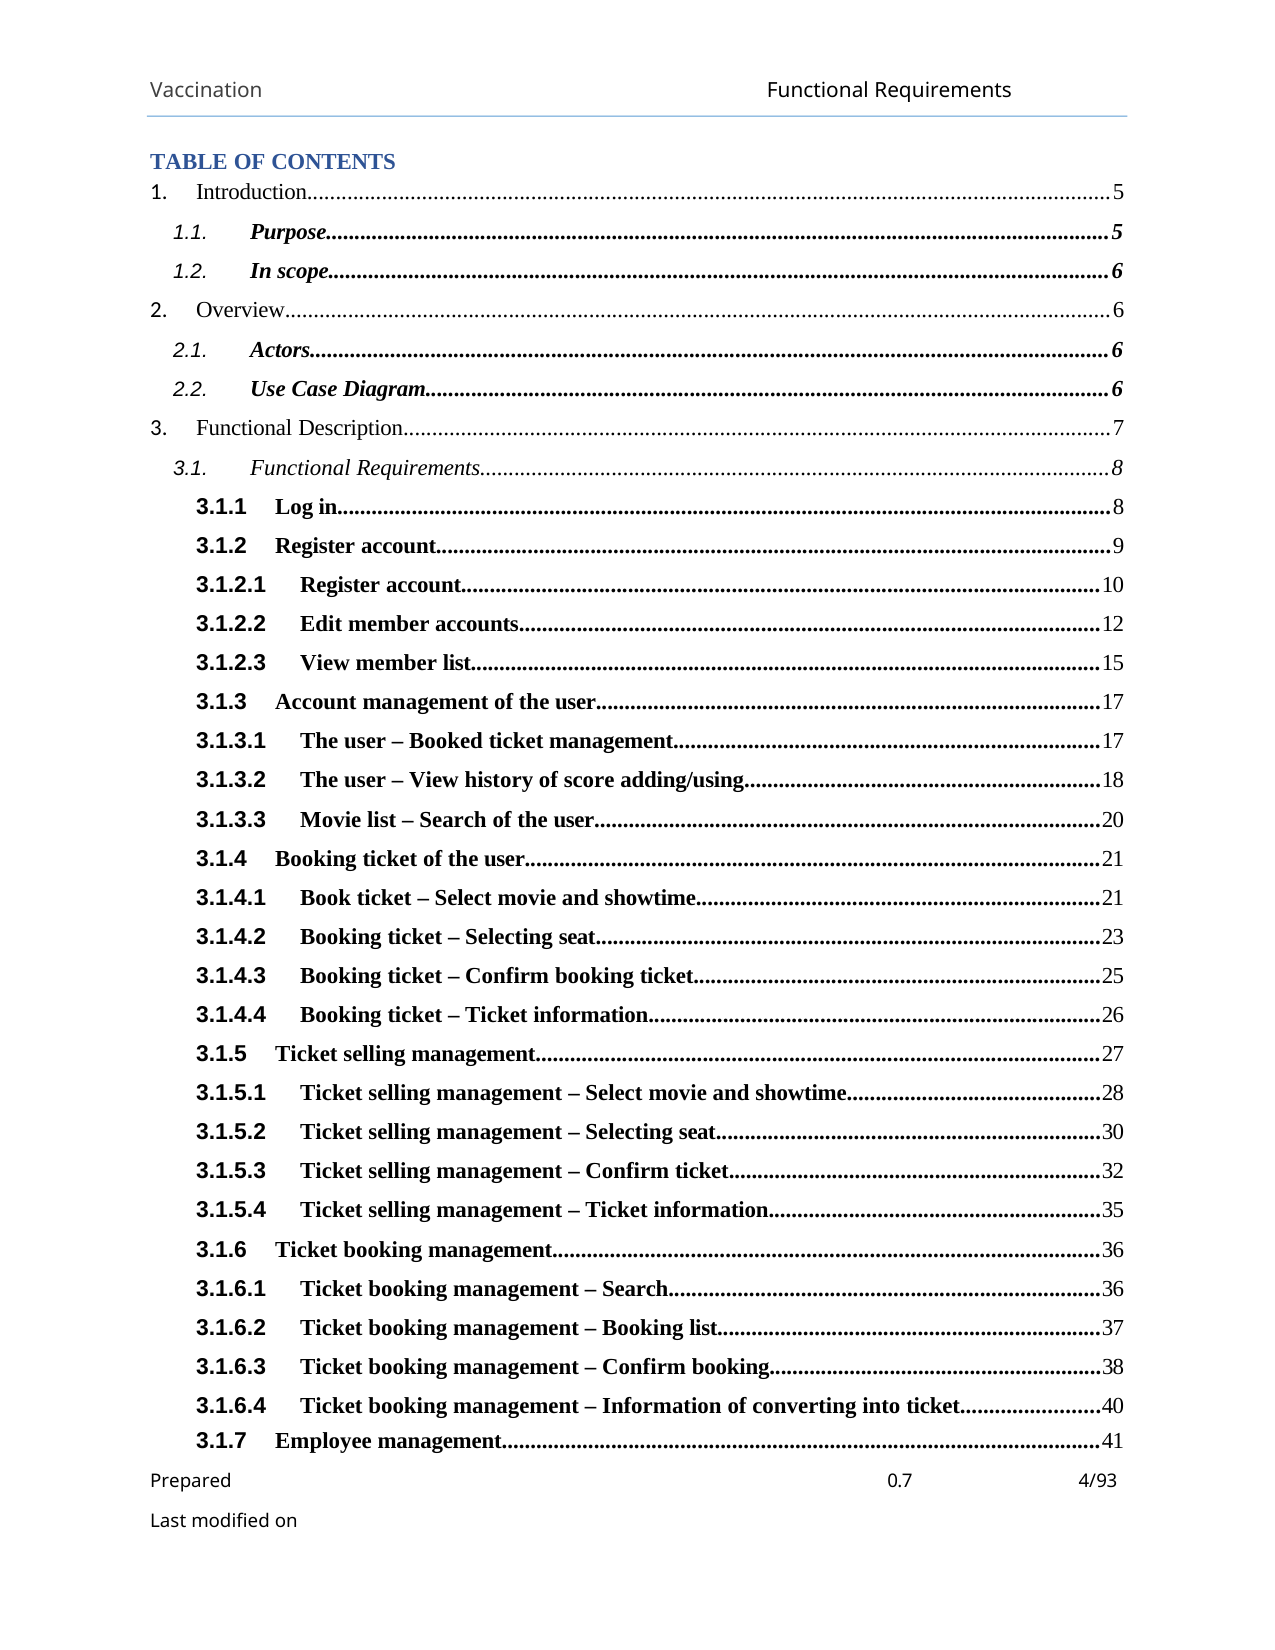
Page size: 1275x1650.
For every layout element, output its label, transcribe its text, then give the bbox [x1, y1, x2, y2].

text TABLE OF CONTENTS [150, 148, 1275, 175]
